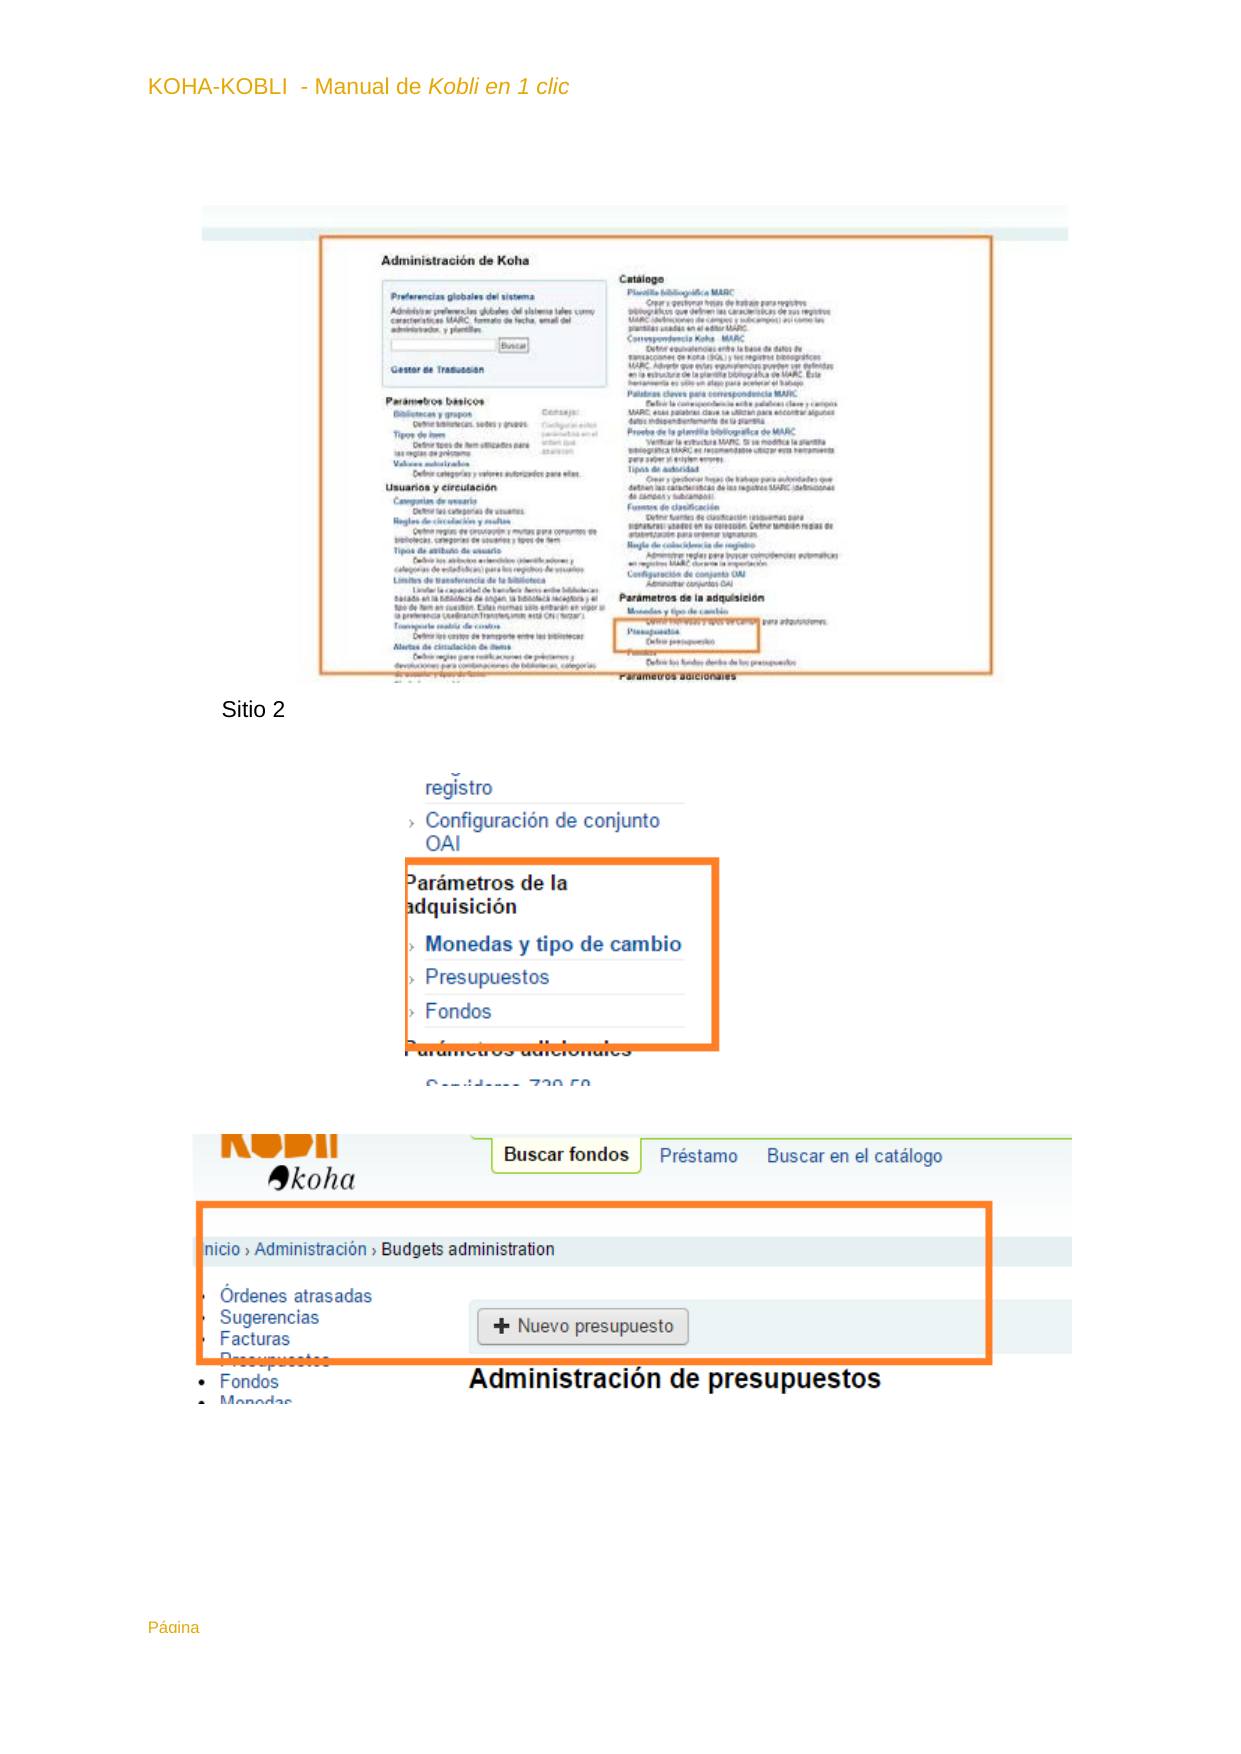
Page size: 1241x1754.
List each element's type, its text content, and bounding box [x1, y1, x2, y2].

picture [192, 1134, 1072, 1404]
text Sitio 2 [221, 696, 1088, 722]
picture [405, 773, 865, 1086]
picture [202, 205, 1069, 683]
